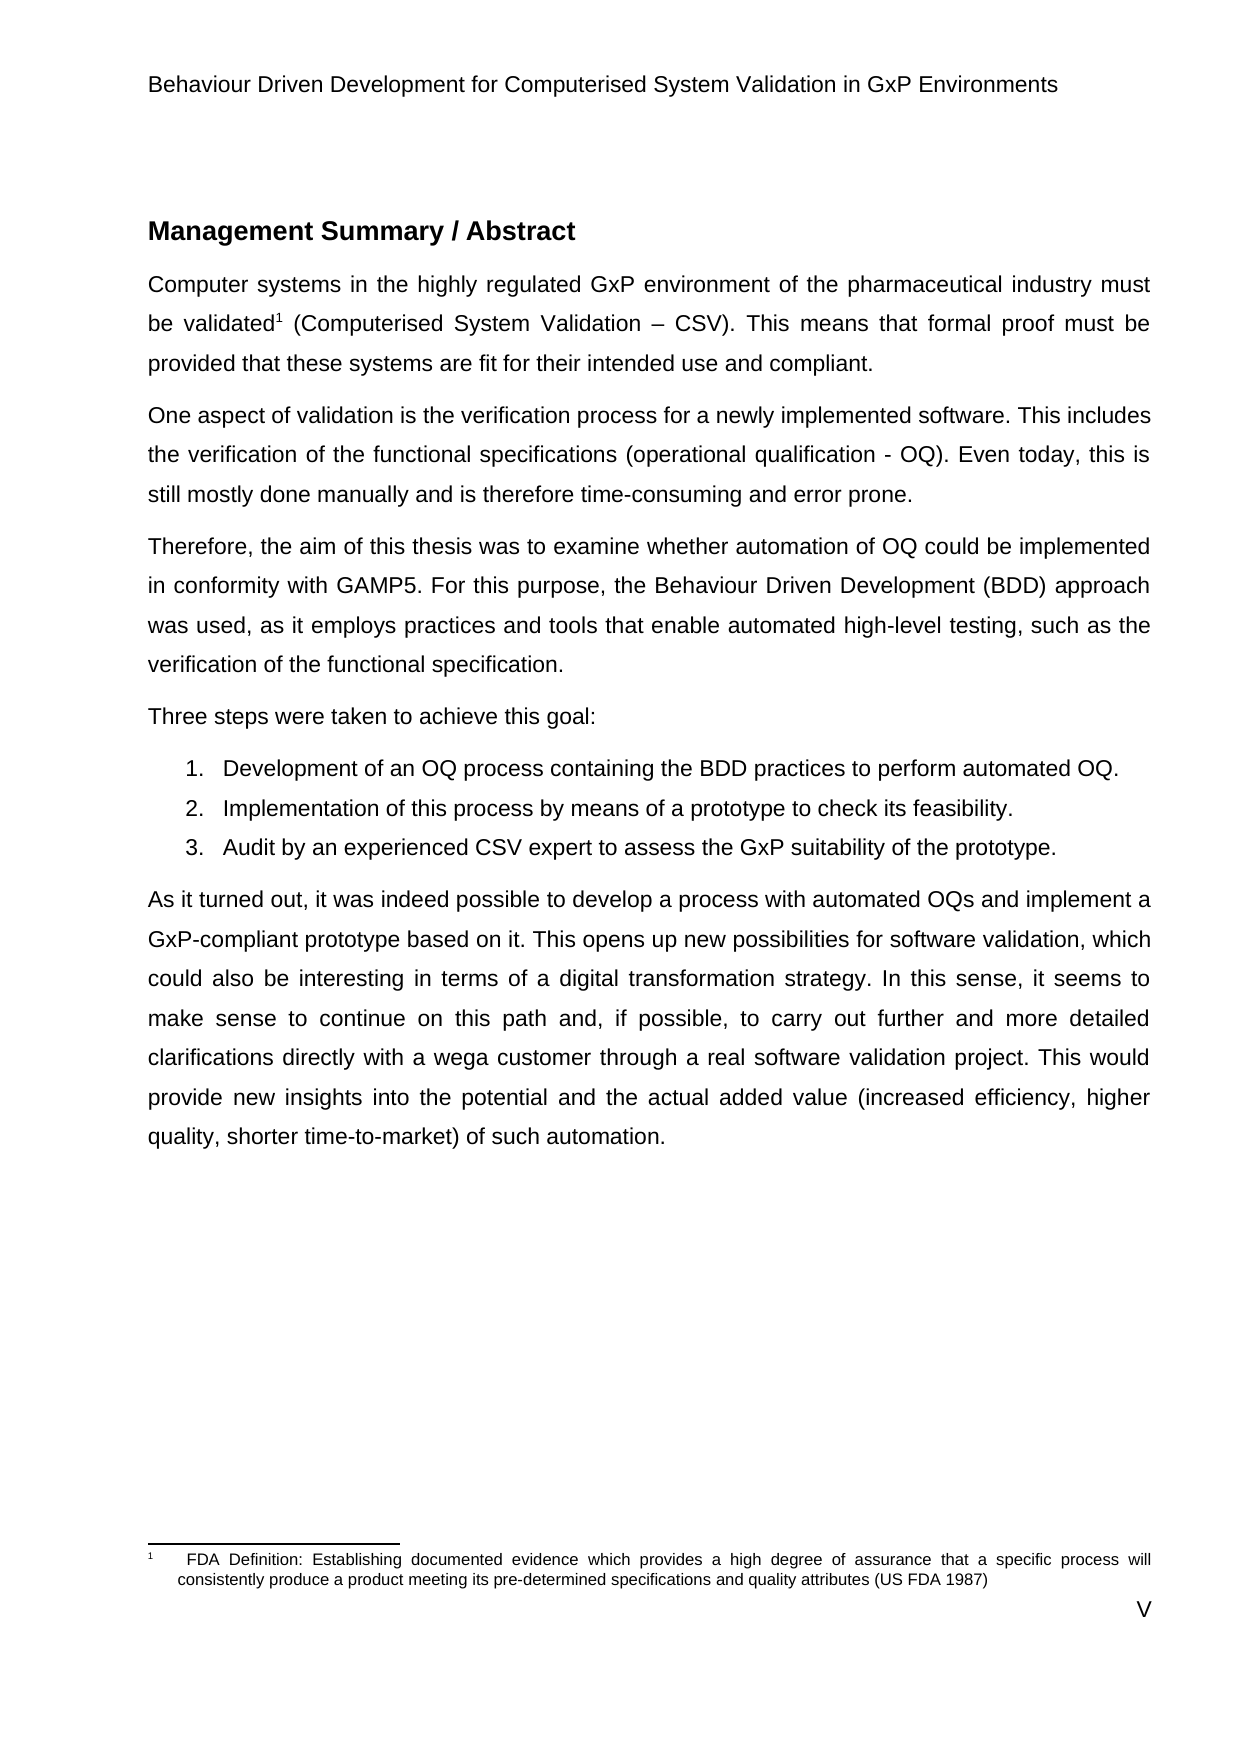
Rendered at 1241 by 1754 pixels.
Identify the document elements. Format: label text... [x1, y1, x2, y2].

text One aspect of validation is the verification process for a newly implemented software. This includes the verification of the functional specifications (operational qualification - OQ). Even today, this is still mostly done manually and is therefore time-consuming and error prone. [148, 402, 1152, 507]
text Three steps were taken to achieve this goal: [148, 703, 1152, 729]
list Development of an OQ process containing the BDD practices to perform automated OQ. [185, 755, 1152, 782]
text Computer systems in the highly regulated GxP environment of the pharmaceutical industry must be validated (Computerised System Validation – CSV). This means that formal proof must be provided that these systems are fit for their intended use and compliant. [148, 271, 1152, 376]
list Audit by an experienced CSV expert to assess the GxP suitability of the prototype. [185, 834, 1152, 861]
subtitle Management Summary / Abstract [148, 215, 1152, 246]
text As it turned out, it was indeed possible to develop a process with automated OQs and implement a GxP-compliant prototype based on it. This opens up new possibilities for software validation, which could also be interesting in terms of a digital transformation strategy. In this sense, it seems to make sense to continue on this path and, if possible, to carry out further and more detailed clarifications directly with a wega customer through a real software validation project. This would provide new insights into the potential and the actual added value (increased efficiency, higher quality, shorter time-to-market) of such automation. [148, 886, 1152, 1149]
text Therefore, the aim of this thesis was to examine whether automation of OQ could be implemented in conformity with GAMP5. For this purpose, the Behaviour Driven Development (BDD) approach was used, as it employs practices and tools that enable automated high-level testing, such as the verification of the functional specification. [148, 533, 1152, 678]
list Implementation of this process by means of a prototype to check its feasibility. [185, 795, 1152, 821]
